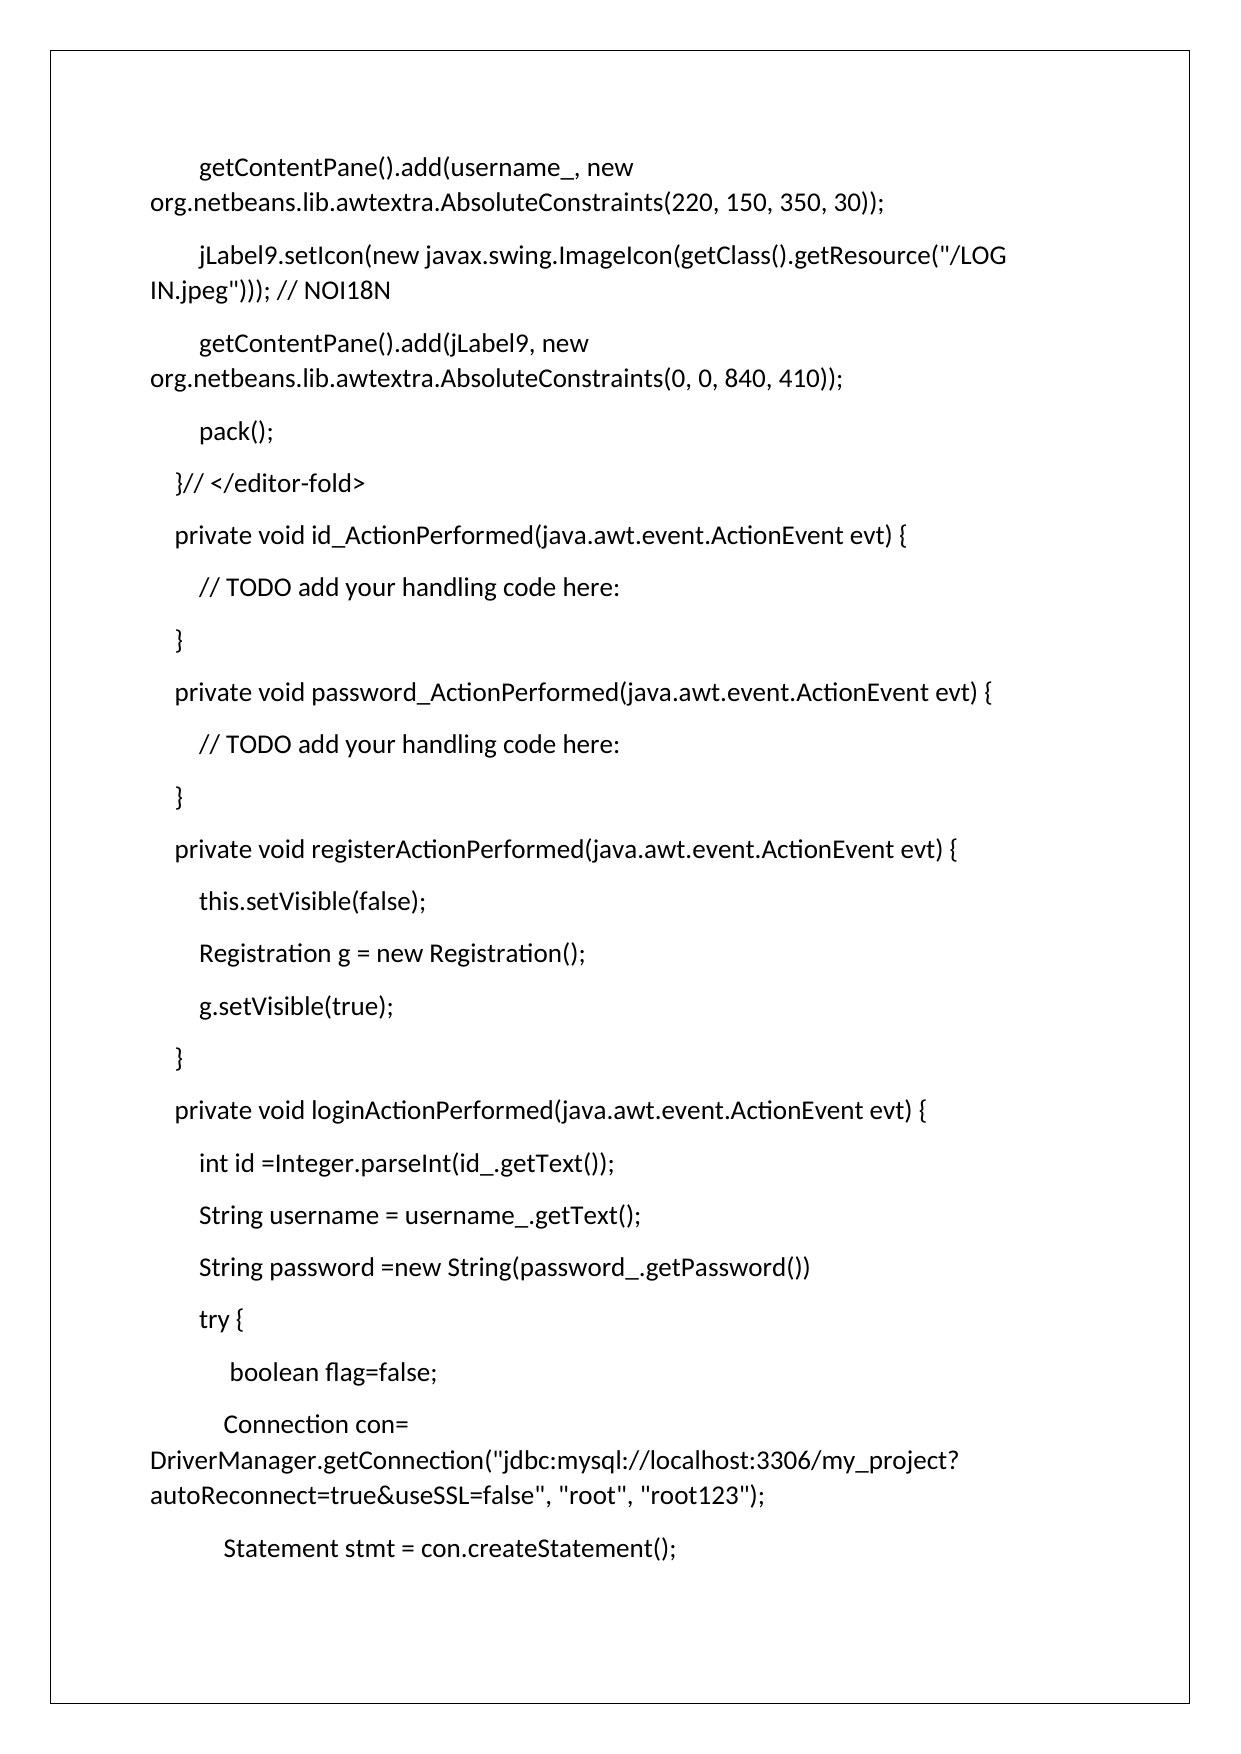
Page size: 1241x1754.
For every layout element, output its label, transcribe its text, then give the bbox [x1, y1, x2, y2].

text // TODO add your handling code here: [150, 571, 1090, 604]
text jLabel9.setIcon(new javax.swing.ImageIcon(getClass().getResource("/LOG IN.jpeg"))); // NOI18N [150, 238, 1090, 307]
text Statement stmt = con.createStatement(); [150, 1531, 1090, 1564]
text String password =new String(password_.getPassword()) [150, 1250, 1090, 1283]
text private void registerActionPerformed(java.awt.event.ActionEvent evt) { [150, 832, 1090, 865]
text } [150, 780, 1090, 813]
text int id =Integer.parseInt(id_.getText()); [150, 1146, 1090, 1179]
text }// </editor-fold> [150, 466, 1090, 499]
text private void password_ActionPerformed(java.awt.event.ActionEvent evt) { [150, 675, 1090, 708]
text } [150, 1041, 1090, 1074]
text private void id_ActionPerformed(java.awt.event.ActionEvent evt) { [150, 518, 1090, 551]
text boolean flag=false; [150, 1355, 1090, 1388]
text getContentPane().add(username_, new org.netbeans.lib.awtextra.AbsoluteConstraints(220, 150, 350, 30)); [150, 150, 1090, 219]
text Registration g = new Registration(); [150, 937, 1090, 970]
text // TODO add your handling code here: [150, 727, 1090, 761]
text String username = username_.getText(); [150, 1198, 1090, 1231]
text g.setVisible(true); [150, 989, 1090, 1022]
text getContentPane().add(jLabel9, new org.netbeans.lib.awtextra.AbsoluteConstraints(0, 0, 840, 410)); [150, 326, 1090, 394]
text pack(); [150, 414, 1090, 447]
text try { [150, 1303, 1090, 1336]
text Connection con= DriverManager.getConnection("jdbc:mysql://localhost:3306/my_project?autoReconnect=true&useSSL=false", "root", "root123"); [150, 1407, 1090, 1512]
text private void loginActionPerformed(java.awt.event.ActionEvent evt) { [150, 1093, 1090, 1127]
text } [150, 623, 1090, 656]
text this.setVisible(false); [150, 884, 1090, 917]
